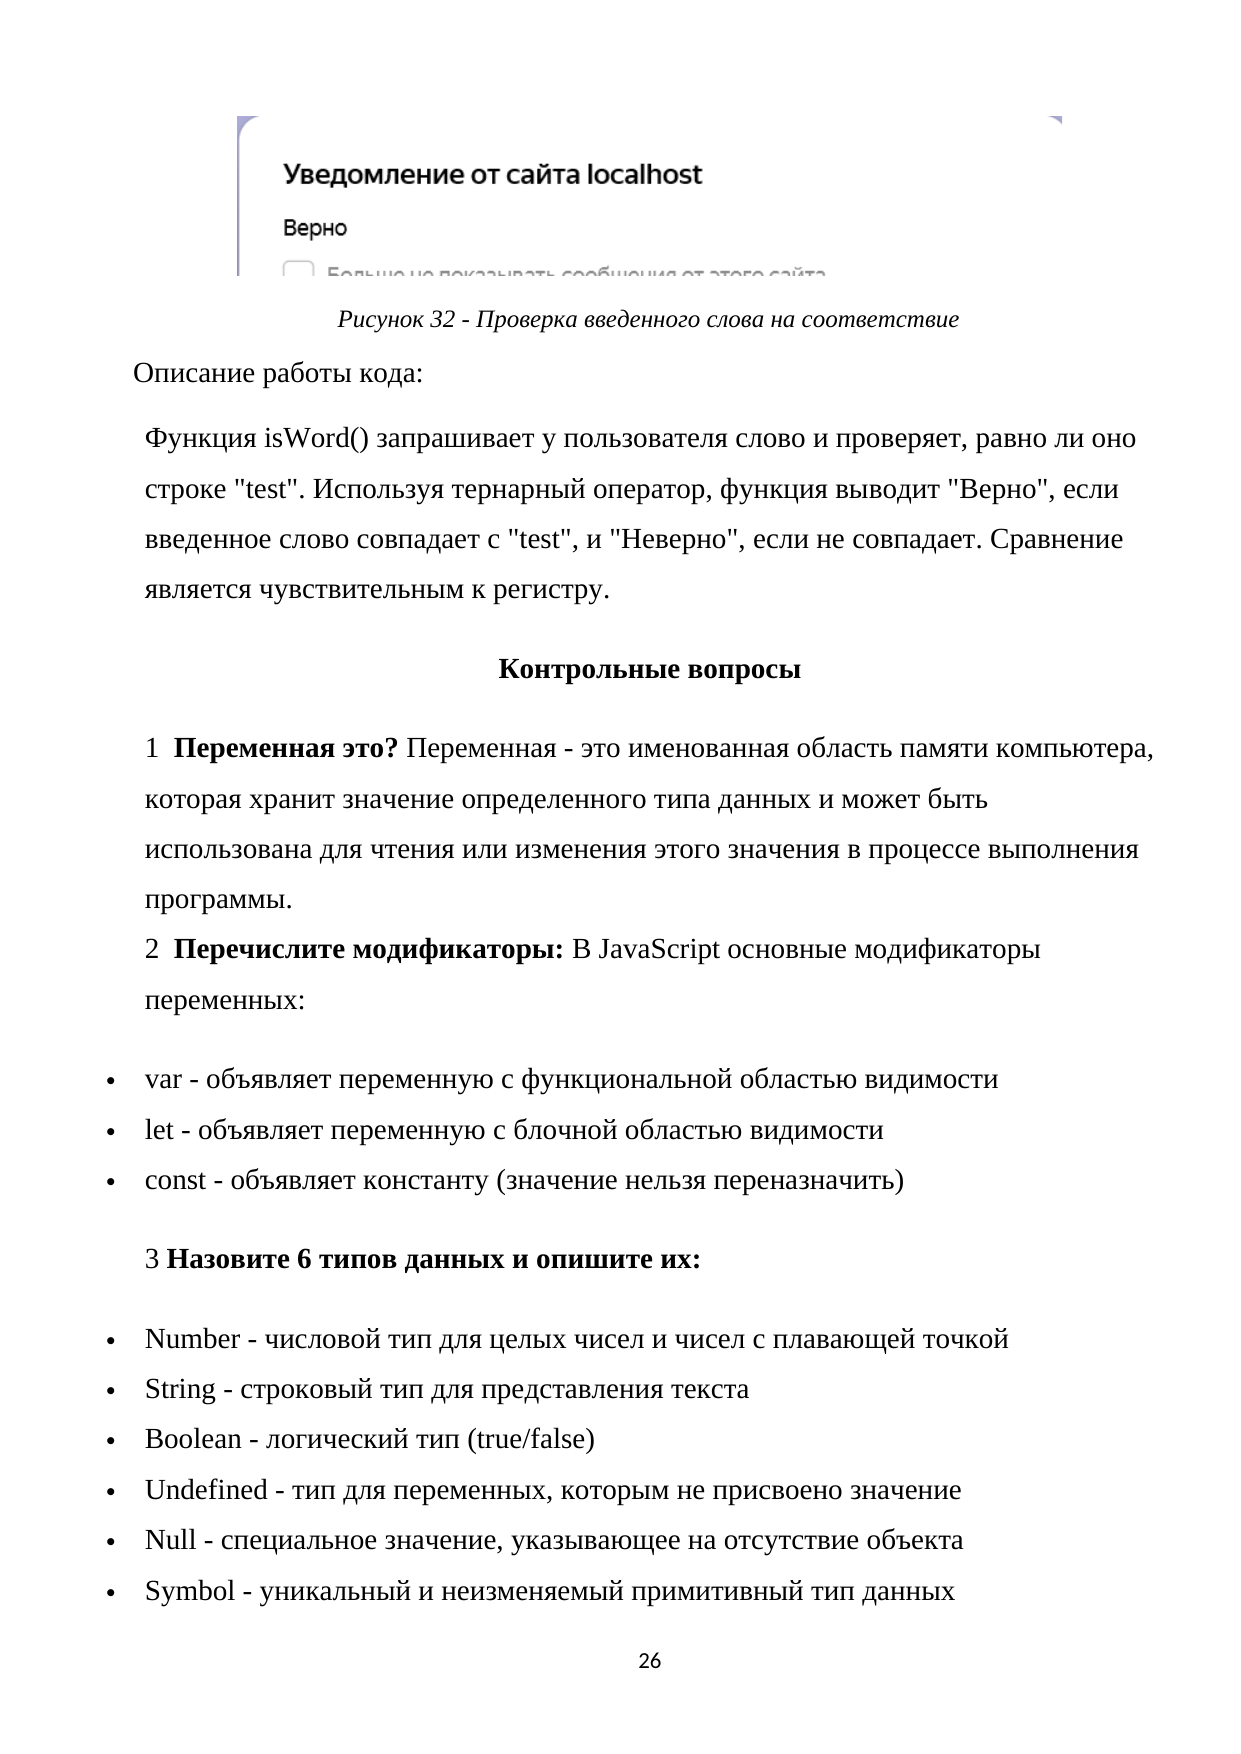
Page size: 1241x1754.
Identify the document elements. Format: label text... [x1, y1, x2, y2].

text 2 Перечислите модификаторы: В JavaScript основные модификаторы переменных: [144, 932, 1155, 1016]
text Рисунок 32 - Проверка введенного слова на соответствие [144, 304, 1155, 333]
list Number - числовой тип для целых чисел и чисел с плавающей точкой [107, 1321, 1155, 1354]
list Boolean - логический тип (true/false) [107, 1422, 1155, 1455]
text 3 Назовите 6 типов данных и опишите их: [144, 1242, 1155, 1275]
list const - объявляет константу (значение нельзя переназначить) [107, 1162, 1155, 1196]
text Функция isWord() запрашивает у пользователя слово и проверяет, равно ли оно строке "test". Используя тернарный оператор, функция выводит "Верно", если введенное слово совпадает с "test", и "Неверно", если не совпадает. Сравнение является чувствительным к регистру. [144, 421, 1155, 605]
list let - объявляет переменную с блочной областью видимости [107, 1112, 1155, 1145]
list String - строковый тип для представления текста [107, 1371, 1155, 1405]
list Symbol - уникальный и неизменяемый примитивный тип данных [107, 1573, 1155, 1606]
list Undefined - тип для переменных, которым не присвоено значение [107, 1472, 1155, 1506]
text Контрольные вопросы [144, 651, 1155, 684]
list var - объявляет переменную с функциональной областью видимости [107, 1061, 1155, 1095]
picture [237, 116, 1063, 276]
text 1 Переменная это? Переменная - это именованная область памяти компьютера, которая хранит значение определенного типа данных и может быть использована для чтения или изменения этого значения в процессе выполнения программы. [144, 730, 1155, 915]
list Null - специальное значение, указывающее на отсутствие объекта [107, 1522, 1155, 1556]
text Описание работы кода: [133, 355, 1166, 389]
